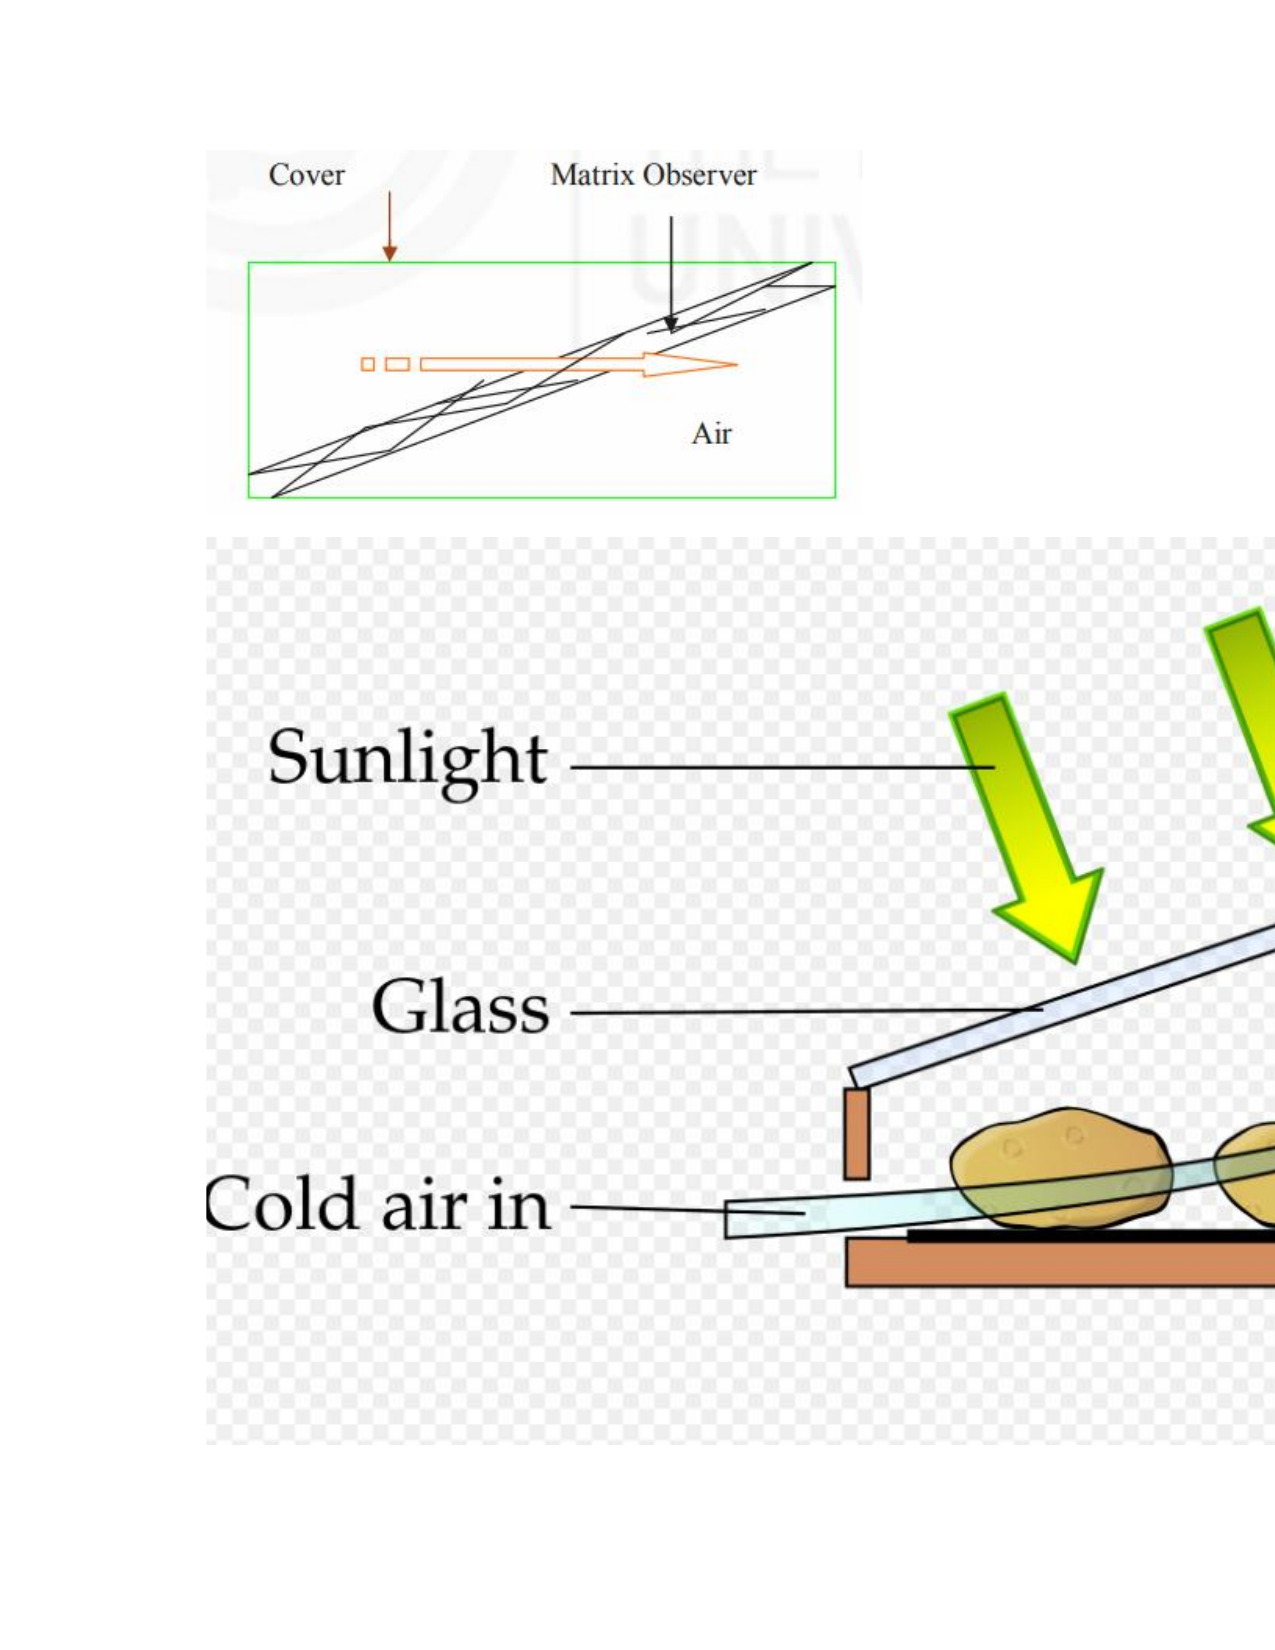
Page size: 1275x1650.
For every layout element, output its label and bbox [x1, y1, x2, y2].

picture [206, 537, 1275, 1445]
picture [206, 150, 863, 513]
